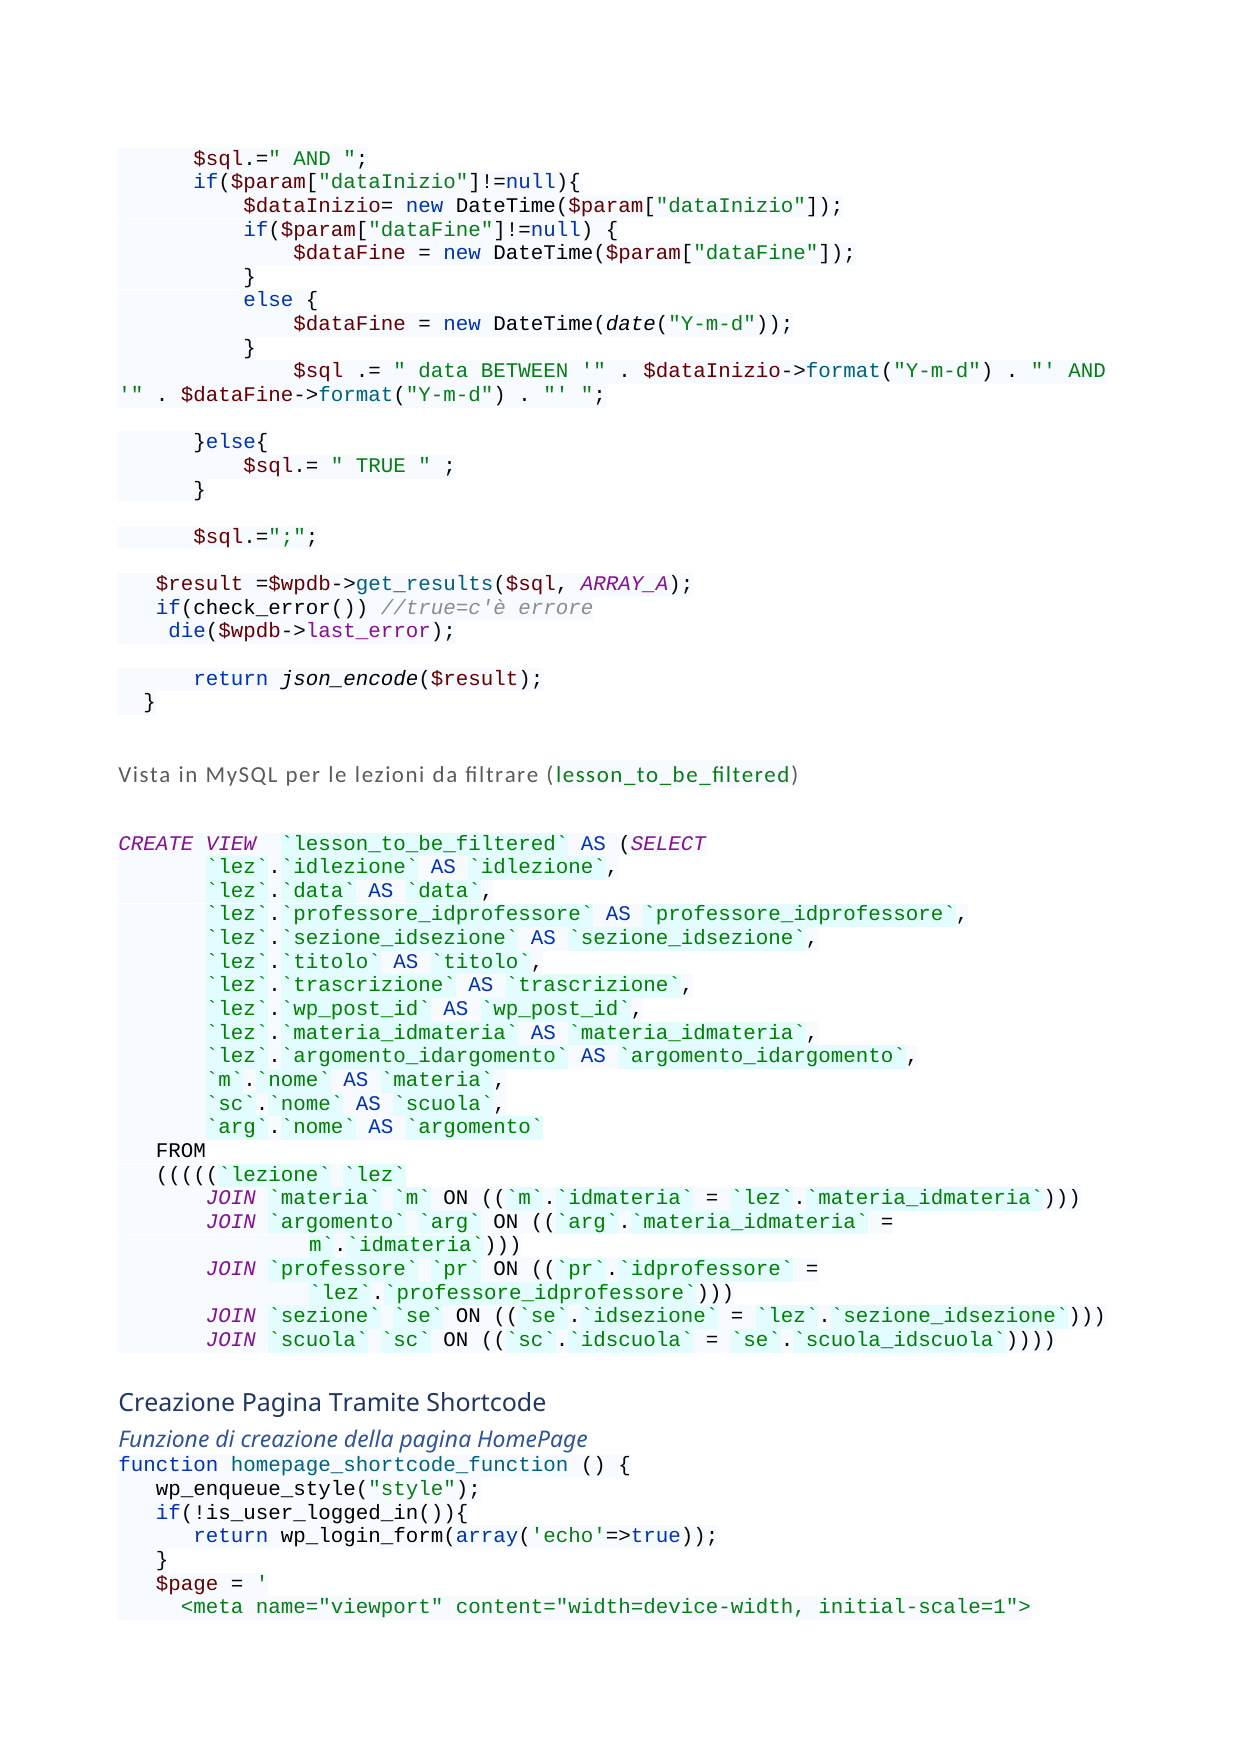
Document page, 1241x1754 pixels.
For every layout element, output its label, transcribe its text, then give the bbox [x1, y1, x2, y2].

text CREATE VIEW `lesson_to_be_filtered` AS (SELECT `lez`.`idlezione` AS `idlezione`, `lez`.`data` AS `data`, `lez`.`professore_idprofessore` AS `professore_idprofessore`, `lez`.`sezione_idsezione` AS `sezione_idsezione`, `lez`.`titolo` AS `titolo`, `lez`.`trascrizione` AS `trascrizione`, `lez`.`wp_post_id` AS `wp_post_id`, `lez`.`materia_idmateria` AS `materia_idmateria`, `lez`.`argomento_idargomento` AS `argomento_idargomento`, `m`.`nome` AS `materia`, `sc`.`nome` AS `scuola`, `arg`.`nome` AS `argomento` FROM (((((`lezione` `lez` JOIN `materia` `m` ON ((`m`.`idmateria` = `lez`.`materia_idmateria`))) JOIN `argomento` `arg` ON ((`arg`.`materia_idmateria` = [118, 832, 1122, 1234]
subtitle Vista in MySQL per le lezioni da filtrare (lesson_to_be_filtered) [791, 760, 1122, 788]
text `lez`.`professore_idprofessore`))) JOIN `sezione` `se` ON ((`se`.`idsezione` = `lez`.`sezione_idsezione`))) JOIN `scuola` `sc` ON ((`sc`.`idscuola` = `se`.`scuola_idscuola`)))) [734, 1282, 1122, 1353]
subtitle Funzione di creazione della pagina HomePage [118, 1423, 1122, 1454]
subtitle Creazione Pagina Tramite Shortcode [118, 1385, 1122, 1419]
text m`.`idmateria`))) JOIN `professore` `pr` ON ((`pr`.`idprofessore` = [118, 1234, 1122, 1282]
subtitle Vista in MySQL per le lezioni da filtrare (lesson_to_be_filtered) [118, 760, 556, 788]
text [118, 148, 1122, 715]
